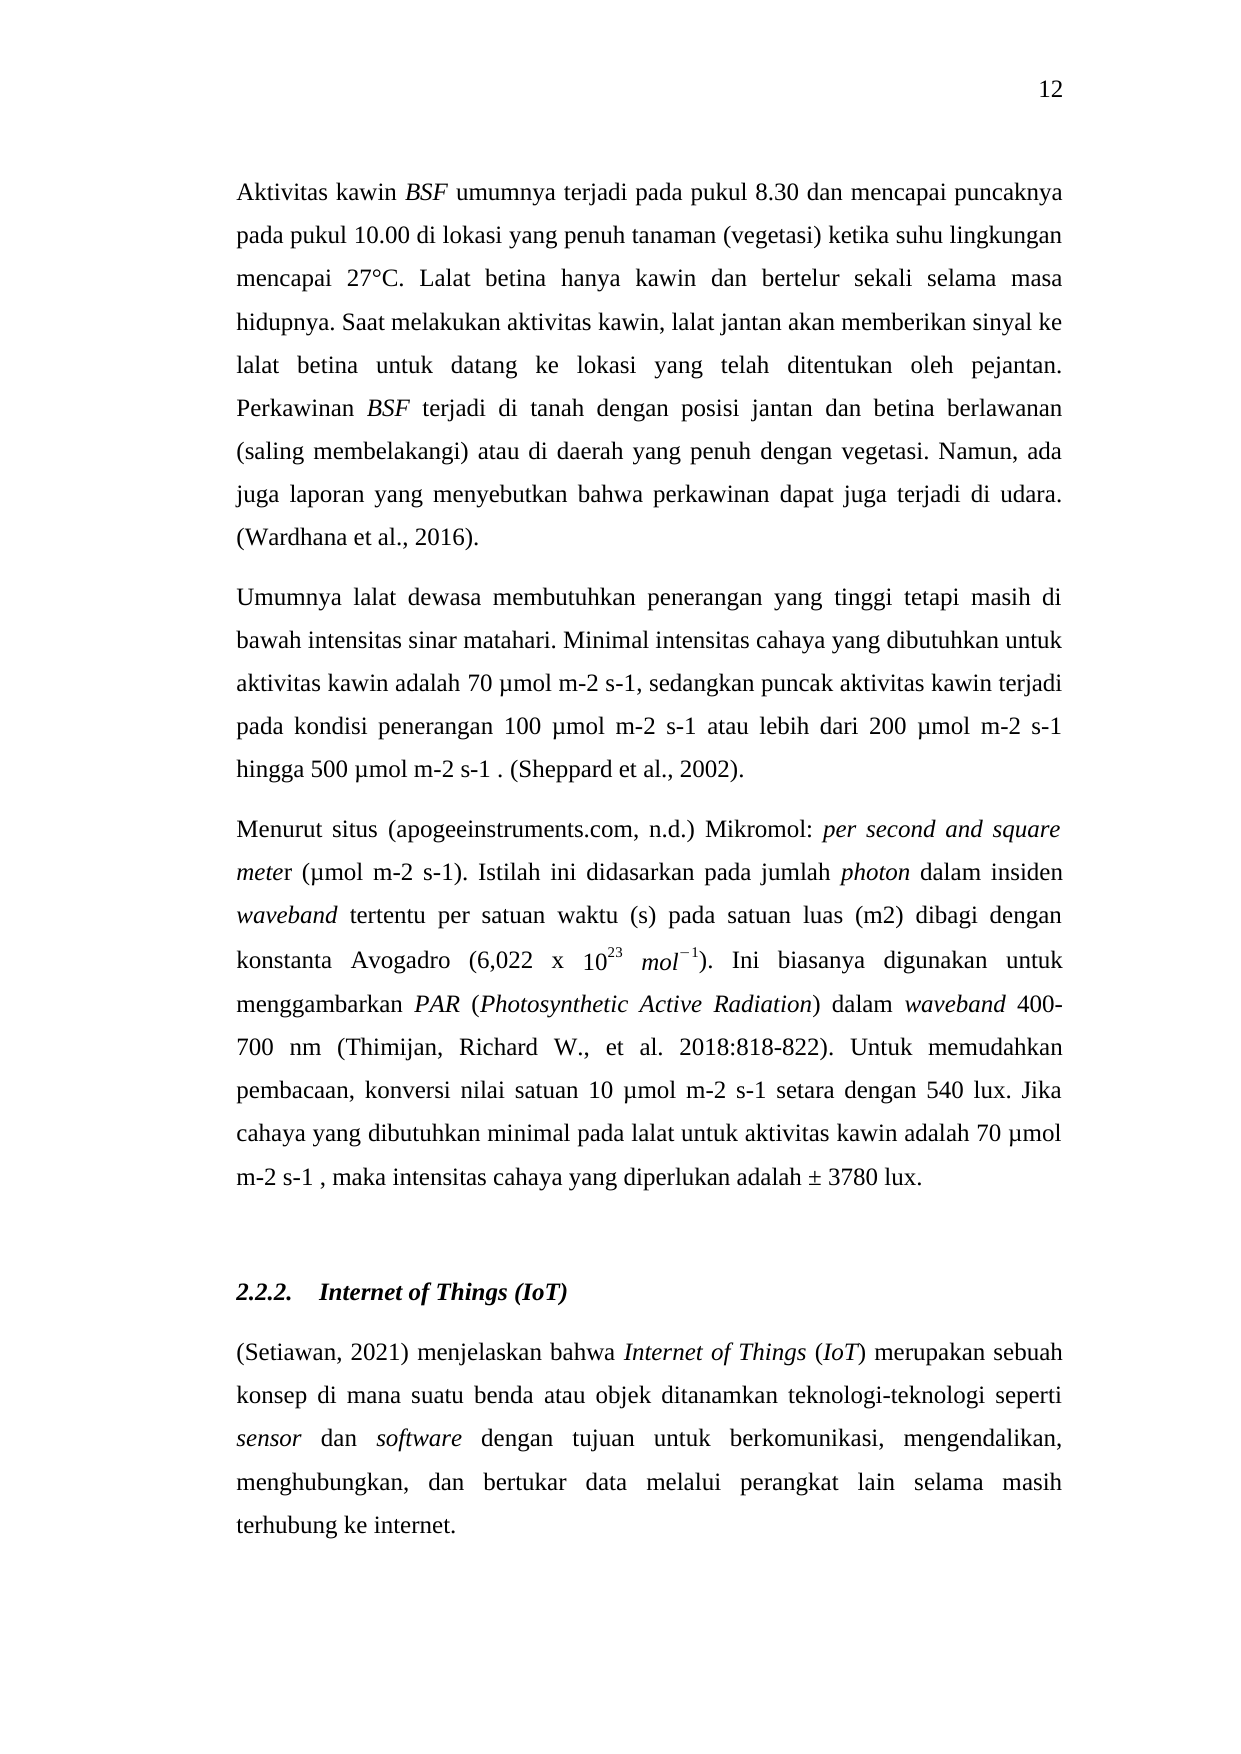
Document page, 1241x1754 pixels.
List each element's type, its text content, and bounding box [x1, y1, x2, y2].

text Umumnya lalat dewasa membutuhkan penerangan yang tinggi tetapi masih di bawah intensitas sinar matahari. Minimal intensitas cahaya yang dibutuhkan untuk aktivitas kawin adalah 70 µmol m-2 s-1, sedangkan puncak aktivitas kawin terjadi pada kondisi penerangan 100 µmol m-2 s-1 atau lebih dari 200 µmol m-2 s-1 hingga 500 µmol m-2 s-1 . . [236, 582, 1063, 783]
text Menurut situs Mikromol: per second and square meter (µmol m-2 s-1). Istilah ini didasarkan pada jumlah photon dalam insiden waveband tertentu per satuan waktu (s) pada satuan luas (m2) dibagi dengan konstanta Avogadro (6,022 x ). Ini biasanya digunakan untuk menggambarkan PAR (Photosynthetic Active Radiation) dalam waveband 400-700 nm (Thimijan, Richard W., et al. 2018:818-822). Untuk memudahkan pembacaan, konversi nilai satuan 10 µmol m-2 s-1 setara dengan 540 lux. Jika cahaya yang dibutuhkan minimal pada lalat untuk aktivitas kawin adalah 70 µmol m-2 s-1 , maka intensitas cahaya yang diperlukan adalah ± 3780 lux. [236, 814, 1063, 1190]
list Internet of Things (IoT) [236, 1277, 1063, 1306]
text Aktivitas kawin BSF umumnya terjadi pada pukul 8.30 dan mencapai puncaknya pada pukul 10.00 di lokasi yang penuh tanaman (vegetasi) ketika suhu lingkungan mencapai 27°C. Lalat betina hanya kawin dan bertelur sekali selama masa hidupnya. Saat melakukan aktivitas kawin, lalat jantan akan memberikan sinyal ke lalat betina untuk datang ke lokasi yang telah ditentukan oleh pejantan. Perkawinan BSF terjadi di tanah dengan posisi jantan dan betina berlawanan (saling membelakangi) atau di daerah yang penuh dengan vegetasi. Namun, ada juga laporan yang menyebutkan bahwa perkawinan dapat juga terjadi di udara. . [236, 177, 1063, 551]
text menjelaskan bahwa Internet of Things (IoT) merupakan sebuah konsep di mana suatu benda atau objek ditanamkan teknologi-teknologi seperti sensor dan software dengan tujuan untuk berkomunikasi, mengendalikan, menghubungkan, dan bertukar data melalui perangkat lain selama masih terhubung ke internet. [236, 1337, 1063, 1538]
